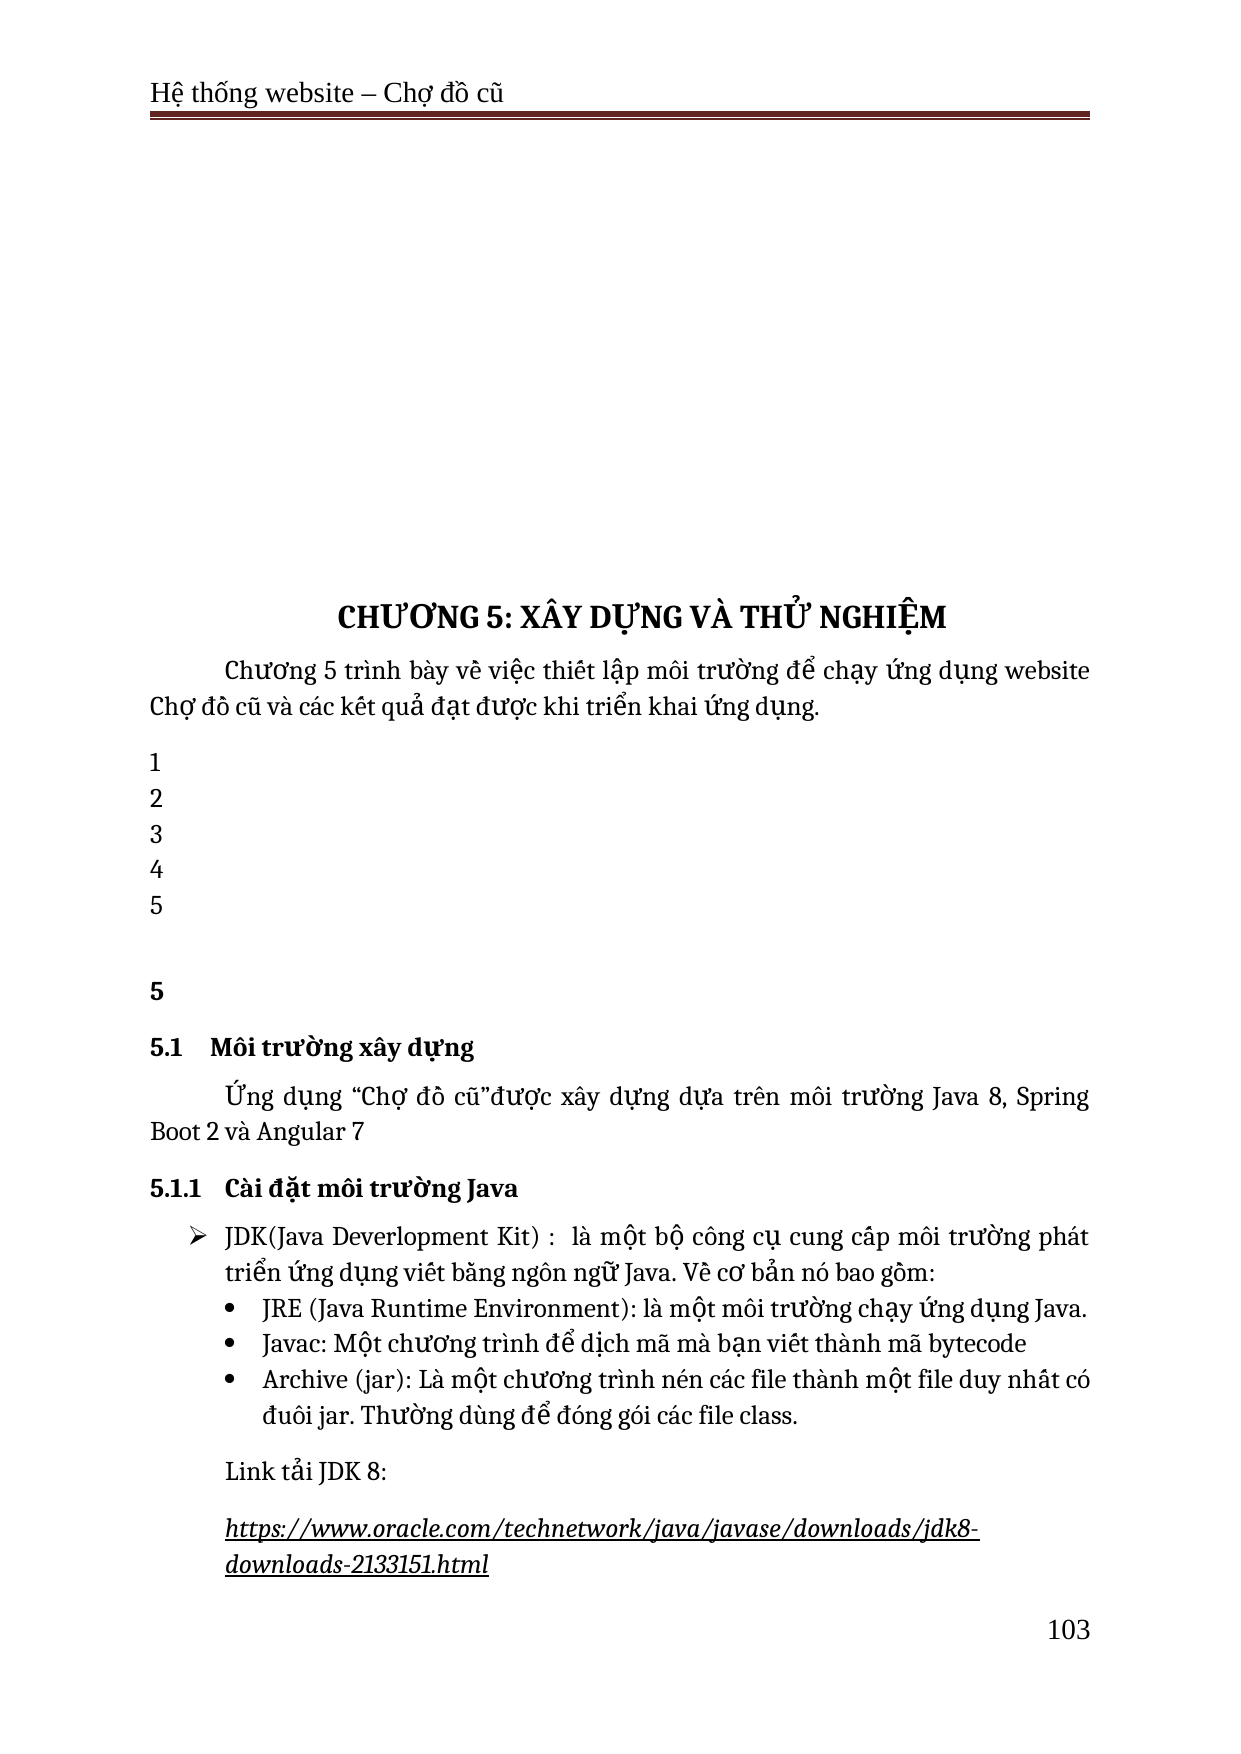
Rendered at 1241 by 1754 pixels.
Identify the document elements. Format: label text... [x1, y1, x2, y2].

list Javac: Một chương trình để dịch mã mà bạn viết thành mã bytecode [225, 1328, 1090, 1359]
subtitle Cài đặt môi trường Java [150, 1173, 1090, 1204]
list JRE (Java Runtime Environment): là một môi trường chạy ứng dụng Java. [225, 1293, 1090, 1324]
list JDK(Java Deverlopment Kit) : là một bộ công cụ cung cấp môi trường phát triển ứng dụng viết bằng ngôn ngữ Java. Về cơ bản nó bao gồm: [187, 1221, 1090, 1288]
subtitle Môi trường xây dựng [150, 1032, 1090, 1063]
subtitle CHƯƠNG 5: XÂY DỰNG VÀ THỬ NGHIỆM [195, 598, 1090, 637]
list Archive (jar): Là một chương trình nén các file thành một file duy nhất có đuôi jar. Thường dùng để đóng gói các file class. [225, 1364, 1090, 1431]
list https://www.oracle.com/technetwork/java/javase/downloads/jdk8-downloads-2133151.html [225, 1513, 1090, 1580]
text Chương 5 trình bày về việc thiết lập môi trường để chạy ứng dụng website Chợ đồ cũ và các kết quả đạt được khi triển khai ứng dụng. [150, 655, 1090, 722]
text Link tải JDK 8: [150, 1456, 1090, 1487]
text Ứng dụng “Chợ đồ cũ”được xây dựng dựa trên môi trường Java 8, Spring Boot 2 và Angular 7 [150, 1081, 1090, 1147]
